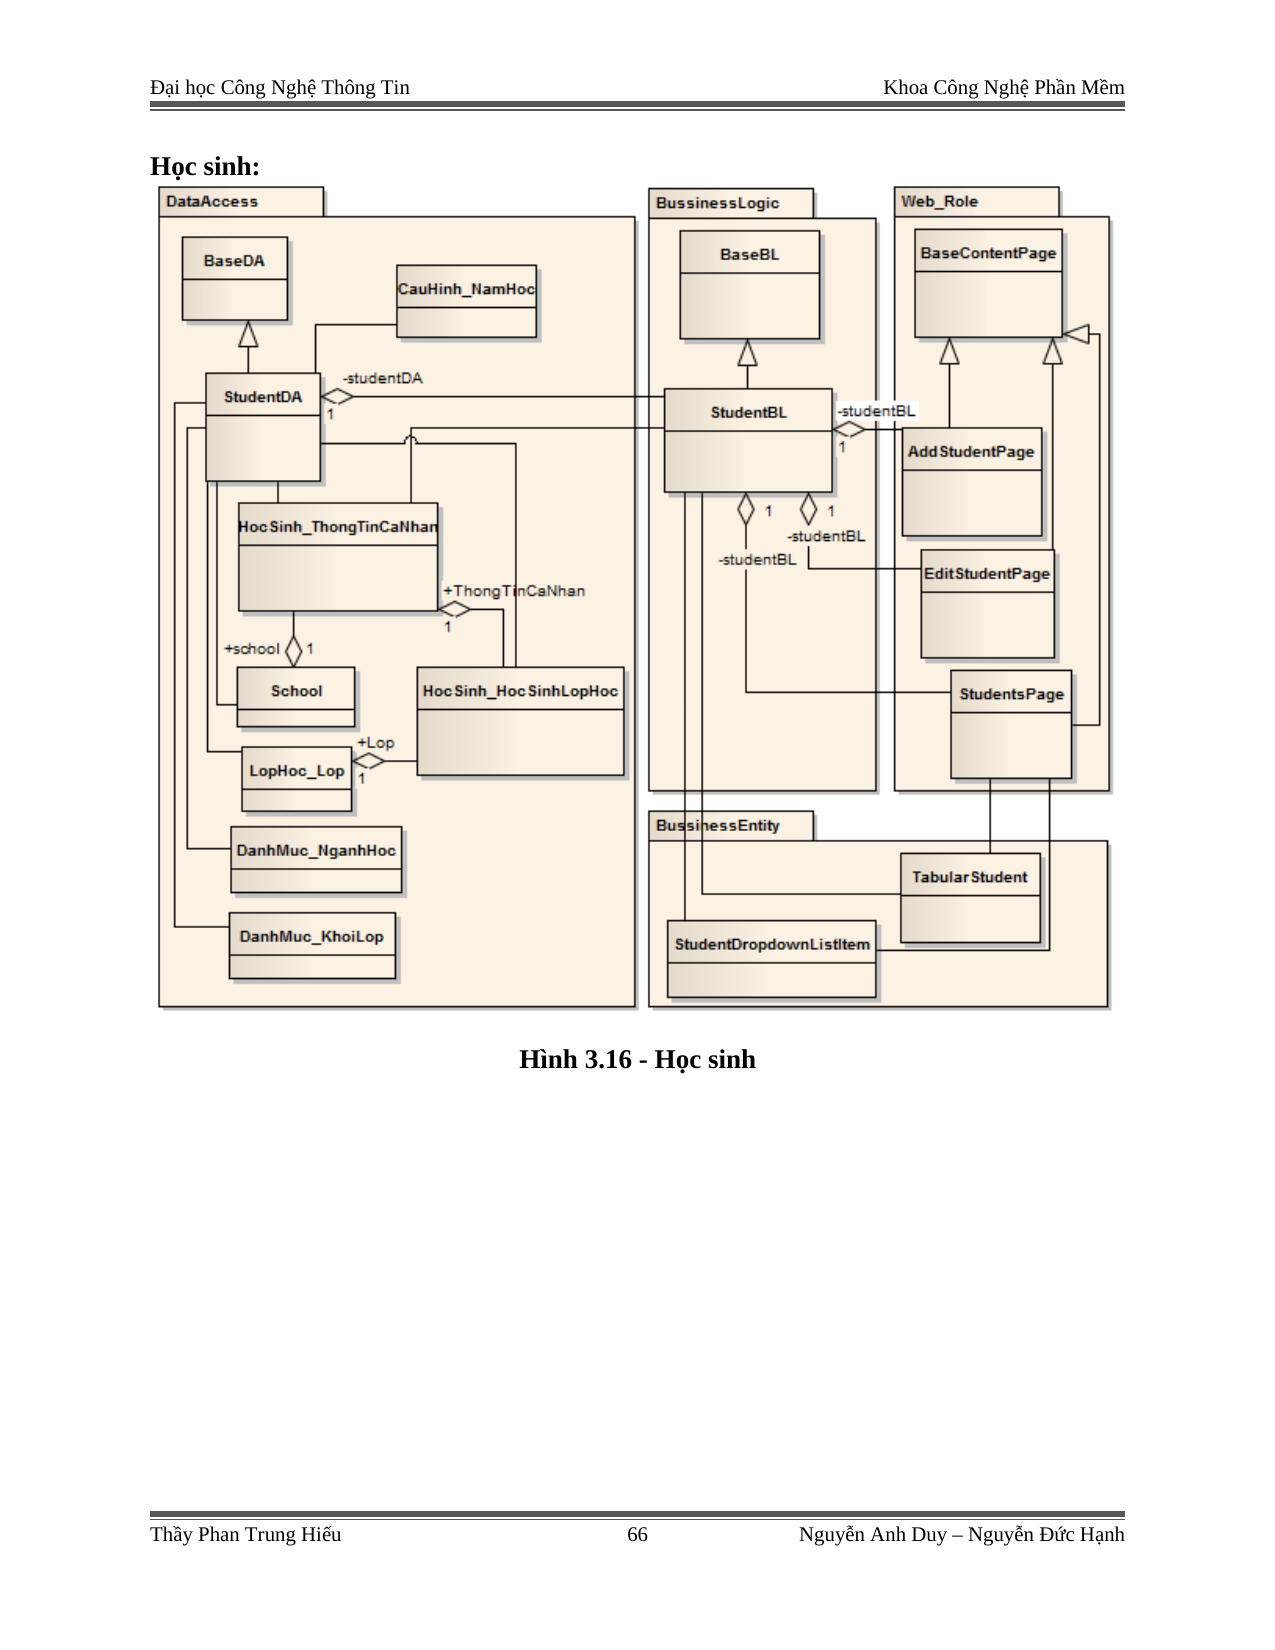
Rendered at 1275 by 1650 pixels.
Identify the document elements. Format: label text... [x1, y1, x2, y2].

picture [157, 185, 1118, 1014]
subtitle Học sinh: [150, 150, 1125, 181]
subtitle Hình 3.16 - Học sinh [150, 1043, 1125, 1074]
